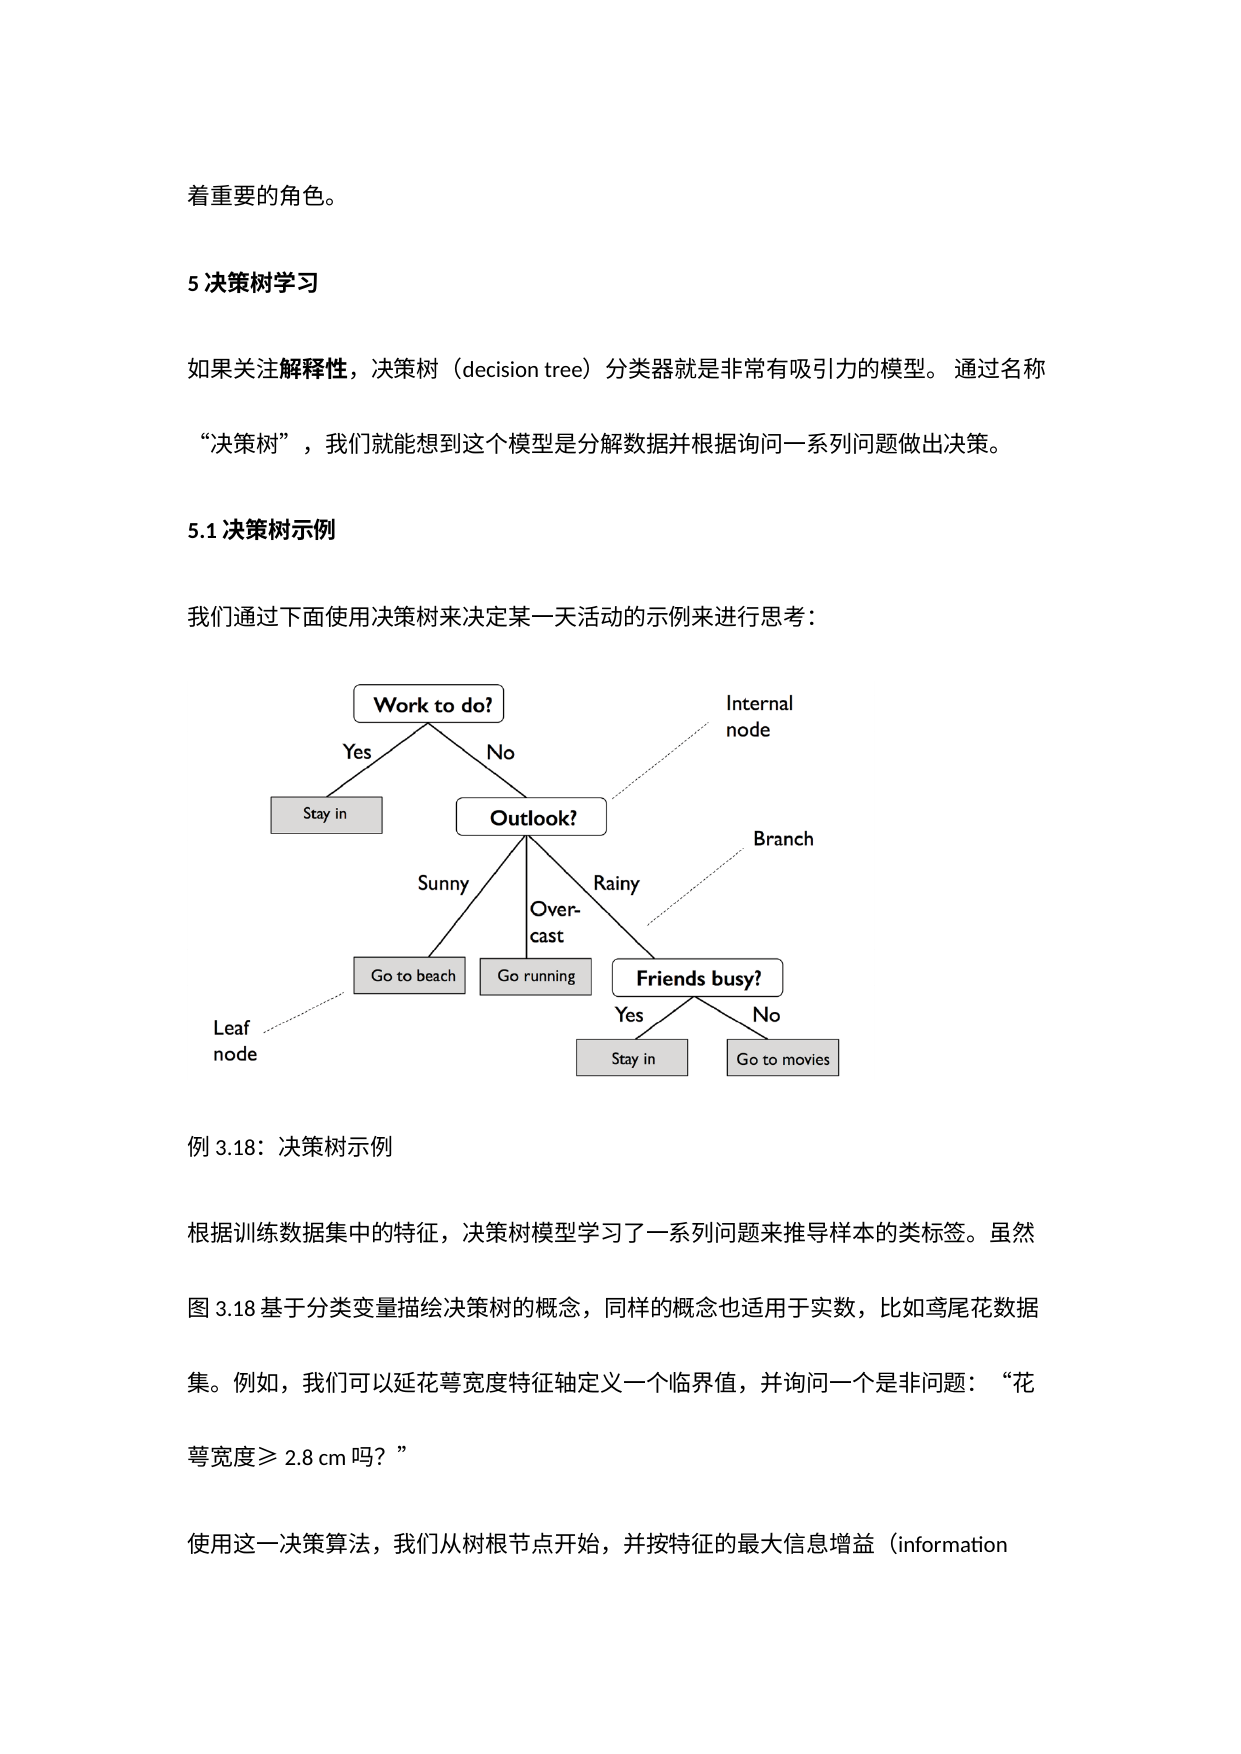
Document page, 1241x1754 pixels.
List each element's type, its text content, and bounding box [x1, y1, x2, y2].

text 根据训练数据集中的特征，决策树模型学习了一系列问题来推导样本的类标签。虽然图3.18基于分类变量描绘决策树的概念，同样的概念也适用于实数，比如鸢尾花数据集。例如，我们可以延花萼宽度特征轴定义一个临界值，并询问一个是非问题：“花萼宽度≥ 2.8 cm吗？” [187, 1199, 1053, 1488]
text 例3.18：决策树示例 [187, 1113, 1053, 1178]
text 如果关注解释性，决策树（decision tree）分类器就是非常有吸引力的模型。 通过名称“决策树”，我们就能想到这个模型是分解数据并根据询问一系列问题做出决策。 [187, 335, 1053, 475]
text 我们通过下面使用决策树来决定某一天活动的示例来进行思考： [187, 583, 1053, 648]
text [187, 1510, 1053, 1575]
picture [187, 681, 875, 1080]
text 5.1 决策树示例 [187, 496, 1053, 561]
text 5 决策树学习 [187, 248, 1053, 313]
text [187, 162, 1053, 227]
